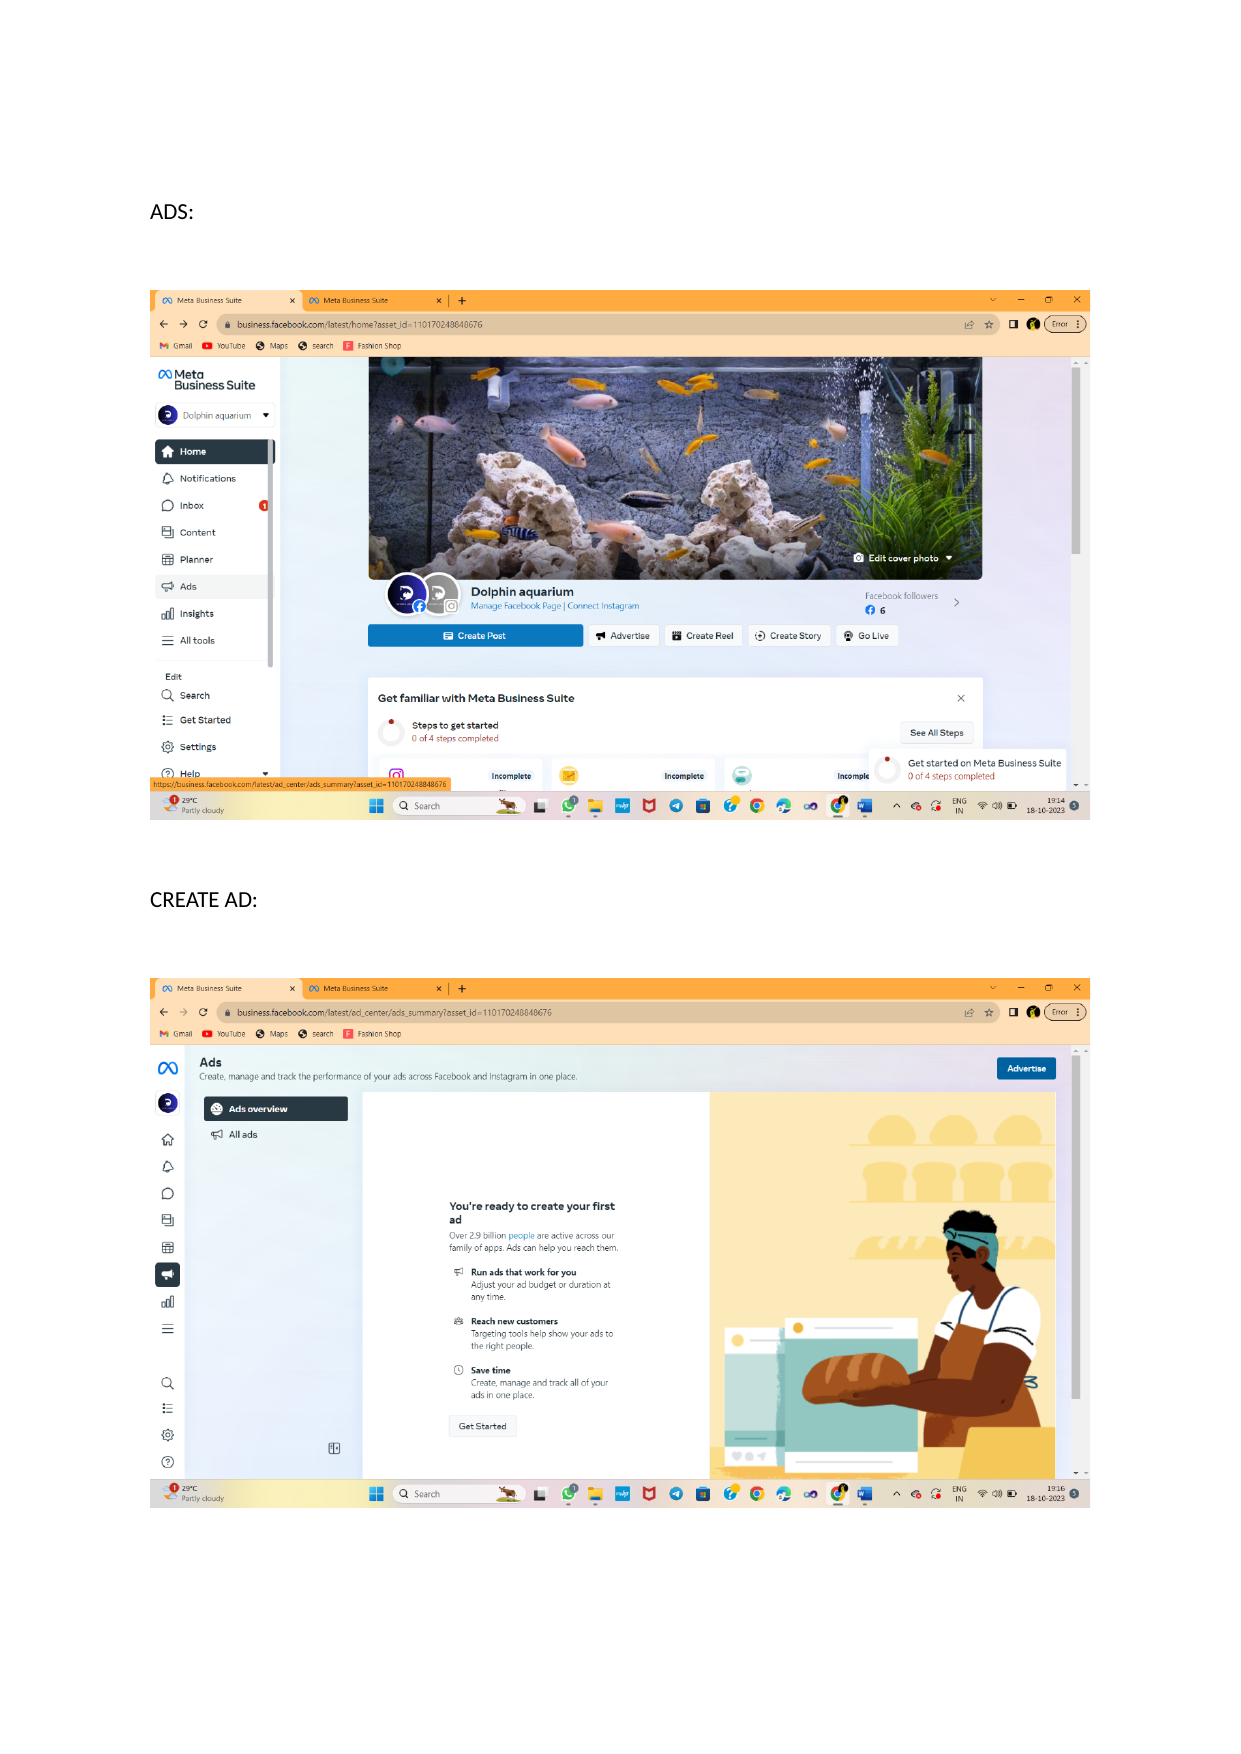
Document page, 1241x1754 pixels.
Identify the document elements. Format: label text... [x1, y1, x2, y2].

picture [150, 978, 1091, 1508]
text CREATE AD: [150, 885, 1090, 913]
text ADS: [150, 197, 1090, 225]
picture [150, 290, 1091, 820]
